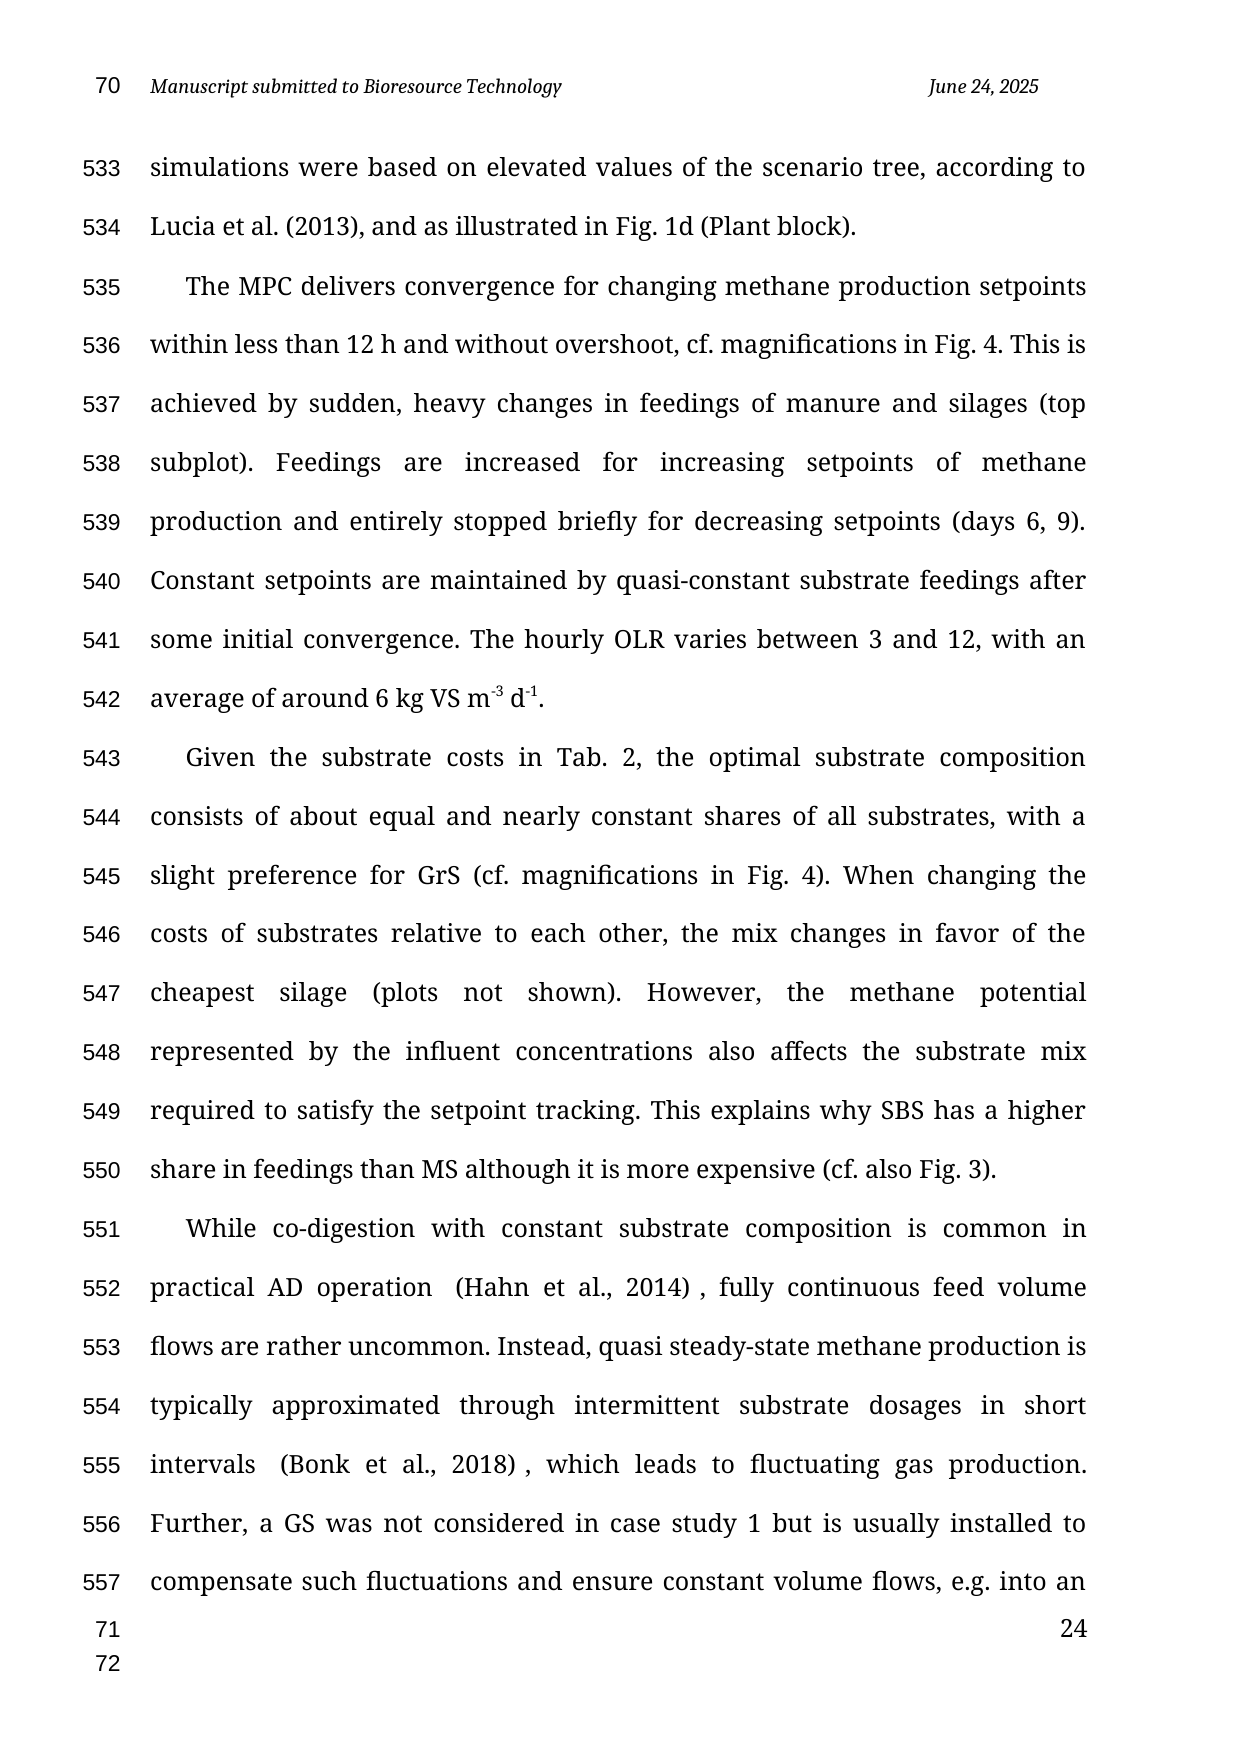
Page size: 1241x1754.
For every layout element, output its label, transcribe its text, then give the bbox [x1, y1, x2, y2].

text Given the substrate costs in Tab. 2, the optimal substrate composition consists of about equal and nearly constant shares of all substrates, with a slight preference for GrS (cf. magnifications in Fig. 4). When changing the costs of substrates relative to each other, the mix changes in favor of the cheapest silage (plots not shown). However, the methane potential represented by the influent concentrations also affects the substrate mix required to satisfy the setpoint tracking. This explains why SBS has a higher share in feedings than MS although it is more expensive (cf. also Fig. 3). [150, 739, 1087, 1186]
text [150, 150, 1087, 243]
text The MPC delivers convergence for changing methane production setpoints within less than 12 h and without overshoot, cf. magnifications in Fig. 4. This is achieved by sudden, heavy changes in feedings of manure and silages (top subplot). Feedings are increased for increasing setpoints of methane production and entirely stopped briefly for decreasing setpoints (days 6, 9). Constant setpoints are maintained by quasi-constant substrate feedings after some initial convergence. The hourly OLR varies between 3 and 12, with an average of around 6 kg VS m-3 d-1. [150, 268, 1087, 714]
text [150, 1211, 1087, 1598]
